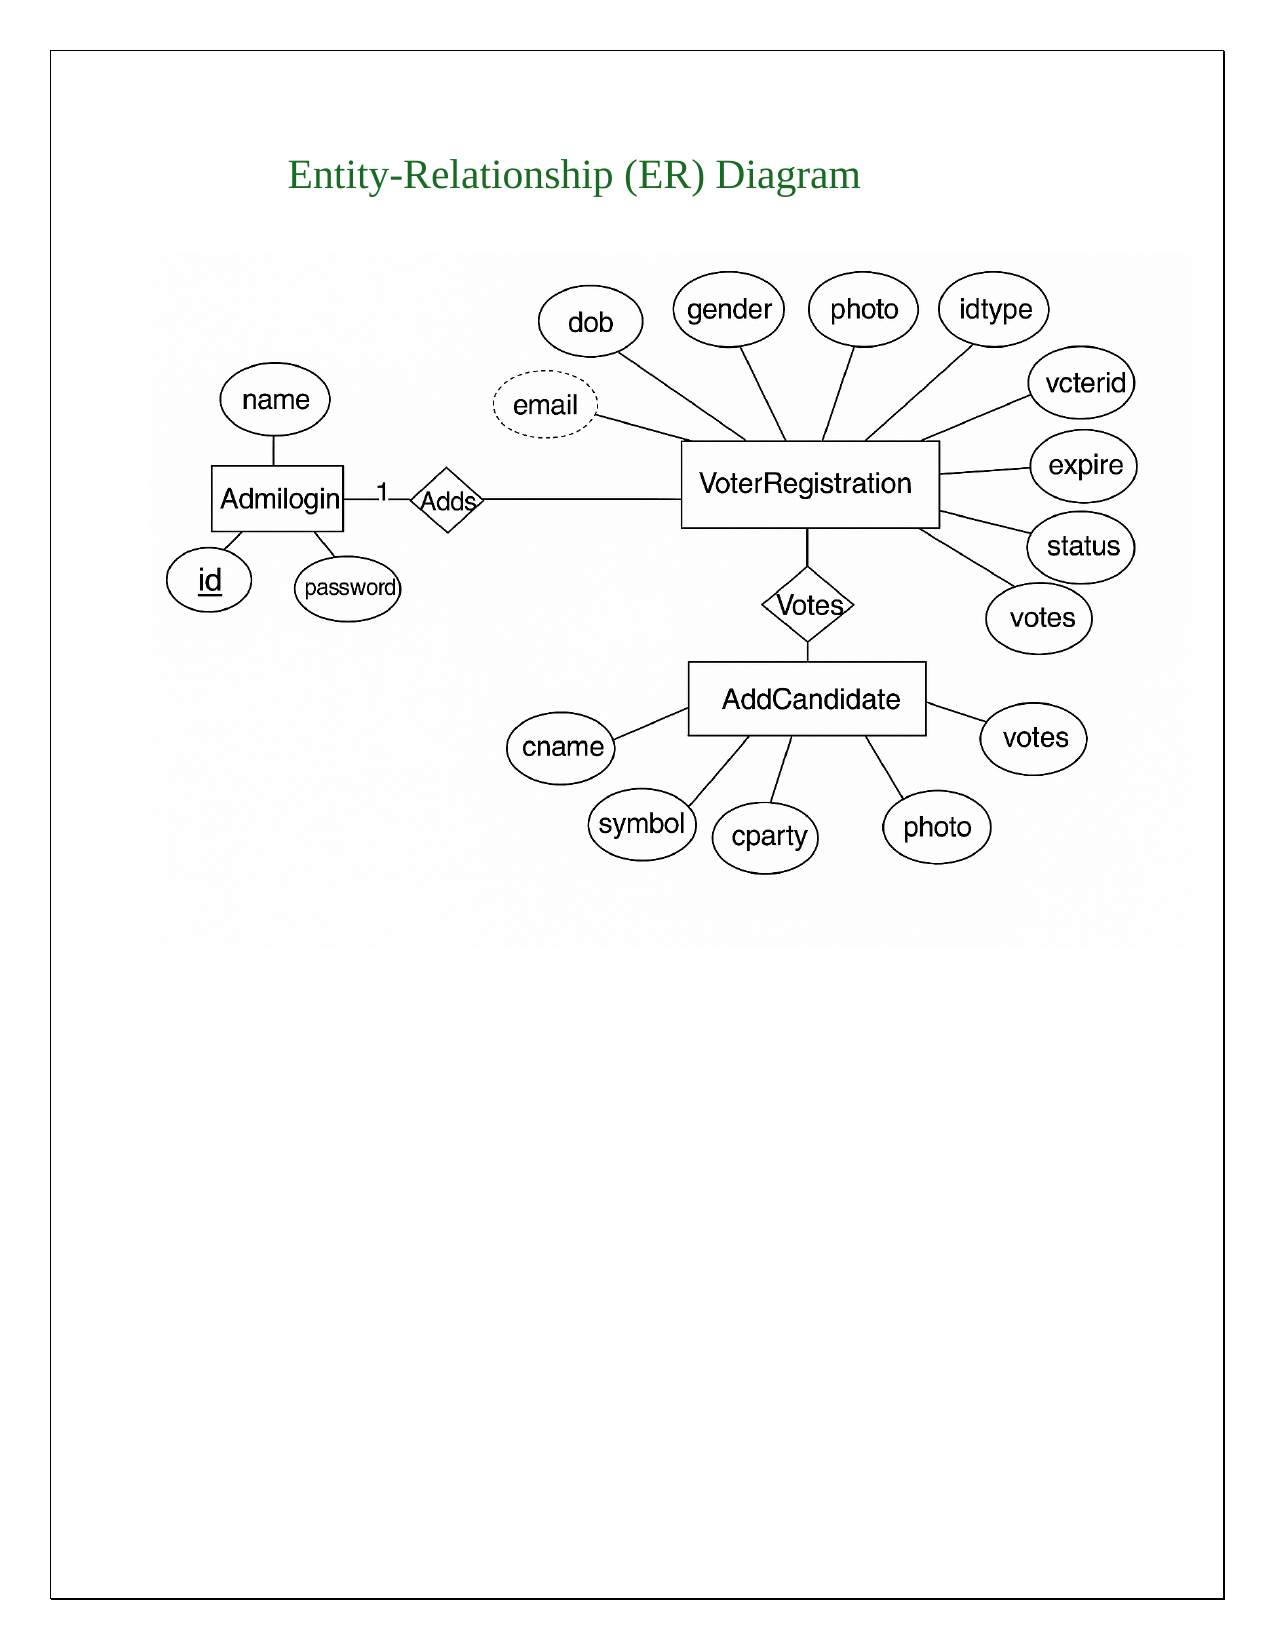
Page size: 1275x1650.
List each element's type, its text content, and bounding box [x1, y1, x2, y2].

picture [150, 253, 1192, 948]
list Entity-Relationship (ER) Diagram [225, 150, 1124, 198]
